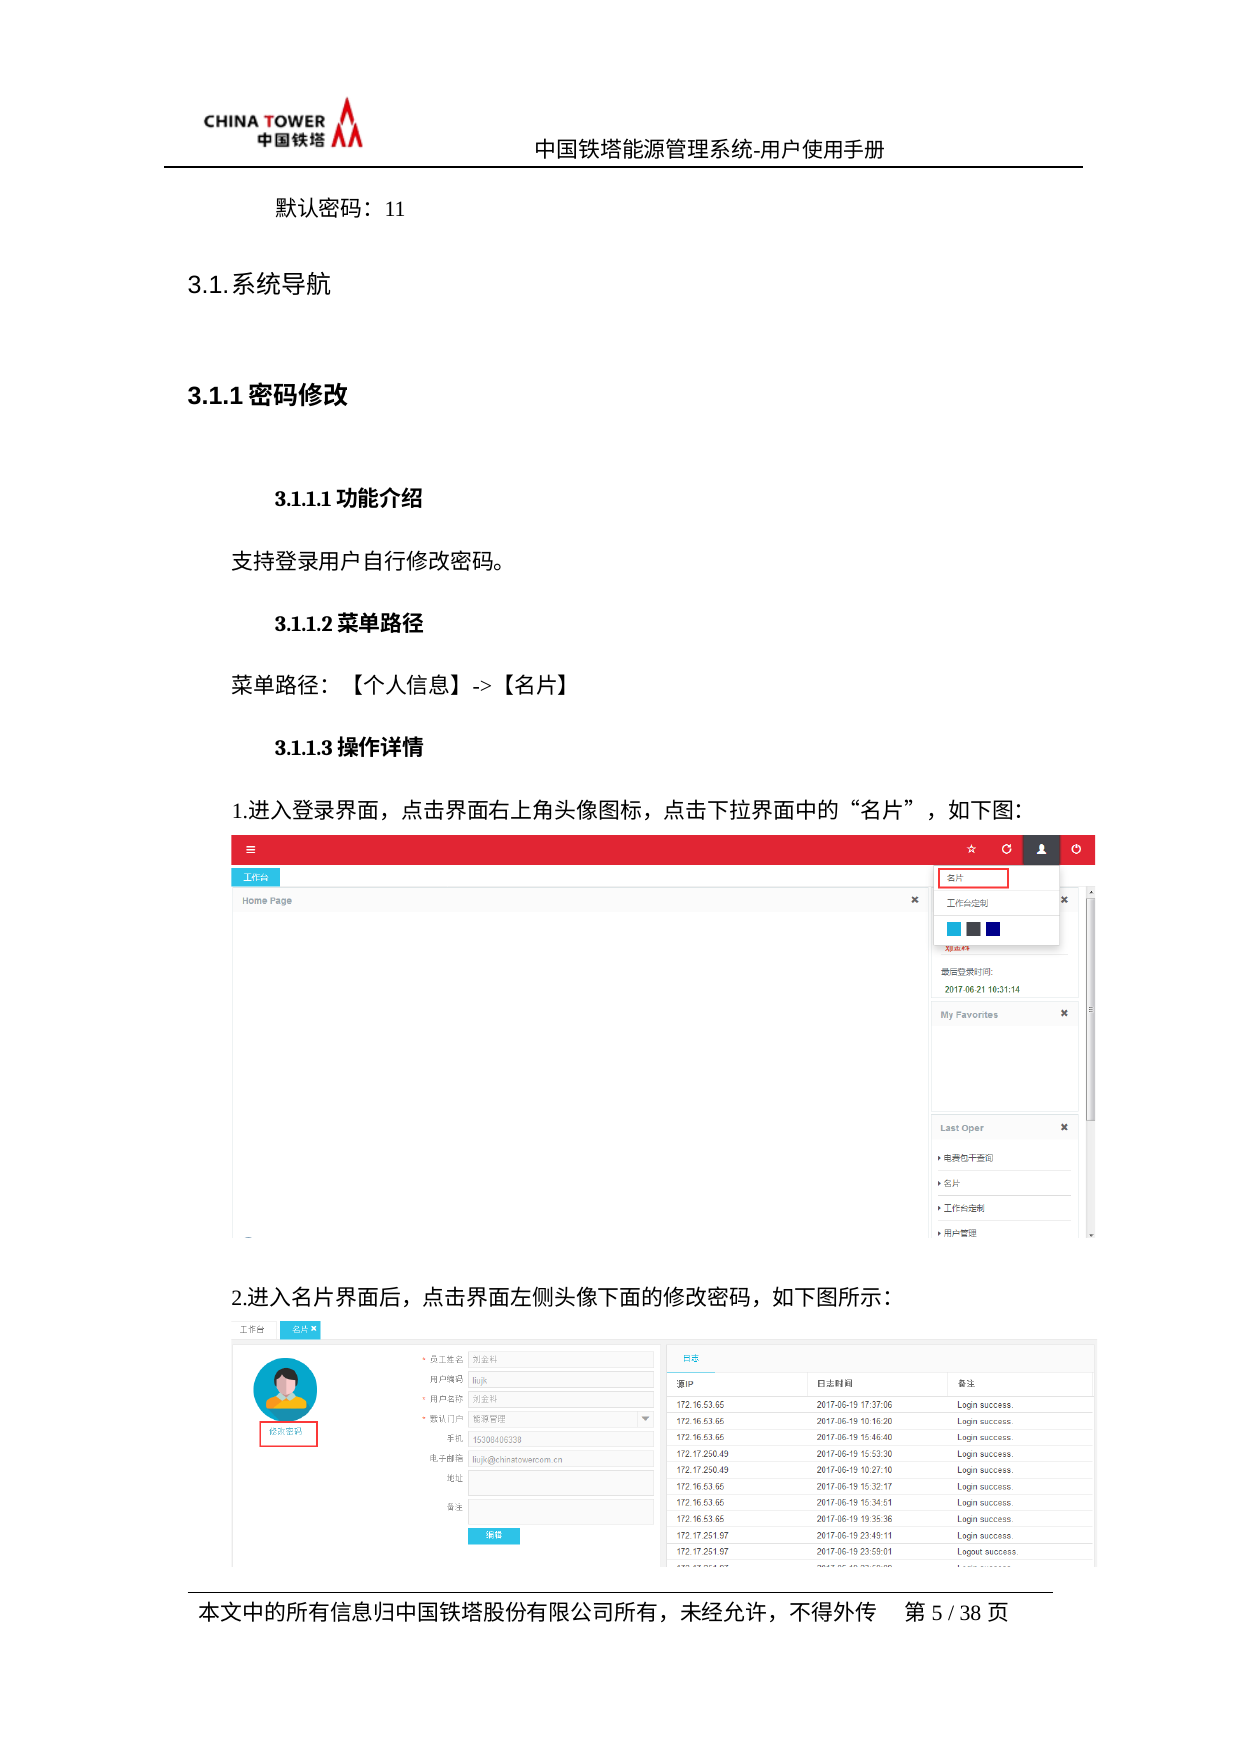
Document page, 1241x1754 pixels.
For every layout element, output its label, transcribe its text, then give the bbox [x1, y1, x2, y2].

text 默认密码：11 [231, 191, 1053, 223]
picture [231, 1318, 1098, 1567]
text 1.进入登录界面，点击界面右上角头像图标，点击下拉界面中的“名片”，如下图： [231, 792, 1053, 825]
subtitle 3.1.1.3操作详情 [231, 729, 1053, 762]
picture [231, 834, 1096, 1237]
list 进入名片界面后，点击界面左侧头像下面的修改密码，如下图所示： [187, 1280, 1053, 1312]
picture [187, 88, 382, 158]
text 菜单路径：【个人信息】->【名片】 [231, 668, 1053, 700]
subtitle 3.1.1.1功能介绍 [231, 481, 1053, 513]
text 支持登录用户自行修改密码。 [187, 543, 1053, 576]
subtitle 系统导航 [187, 251, 1053, 316]
subtitle 3.1.1.2菜单路径 [231, 605, 1053, 638]
subtitle 3.1.1密码修改 [187, 361, 1053, 426]
